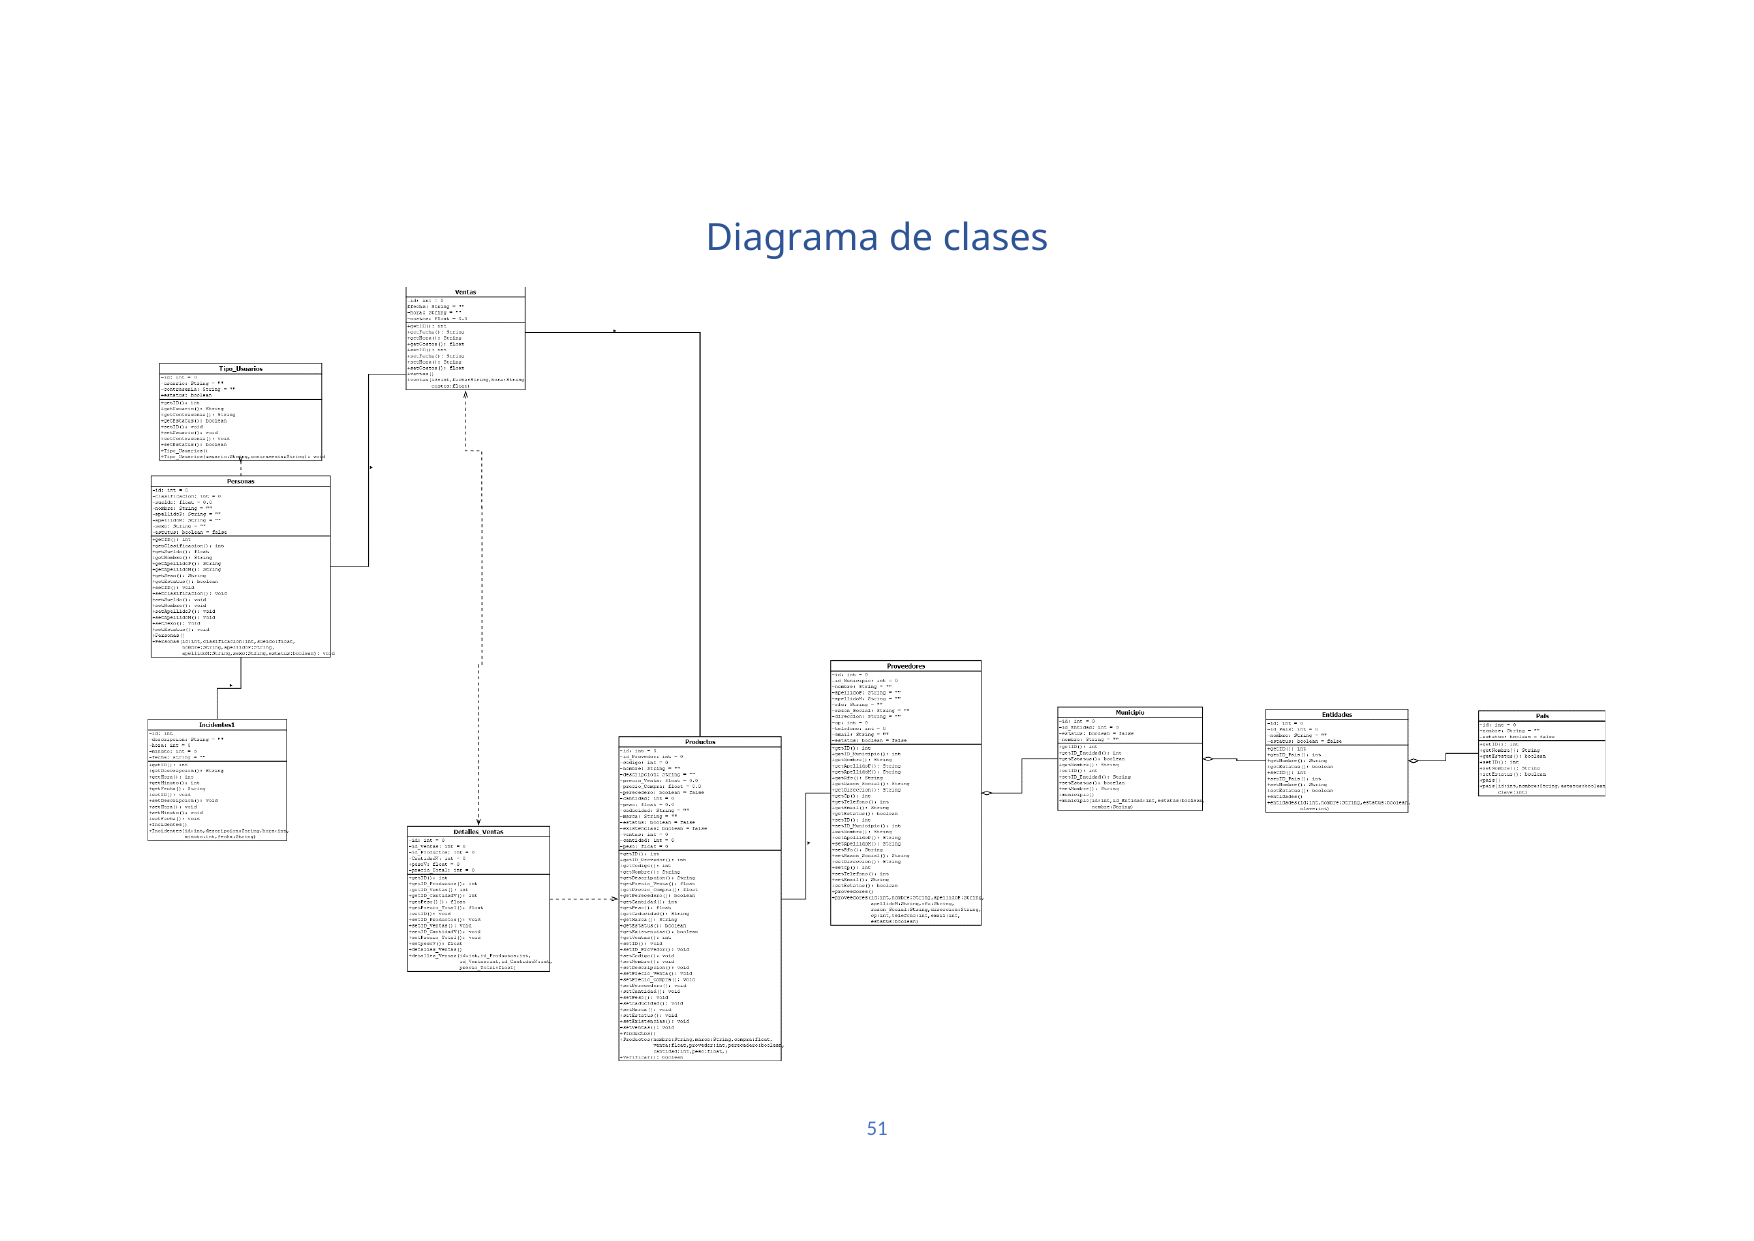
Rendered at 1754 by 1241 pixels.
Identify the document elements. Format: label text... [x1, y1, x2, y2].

picture [147, 287, 1606, 1061]
subtitle Diagrama de clases [148, 211, 1606, 262]
